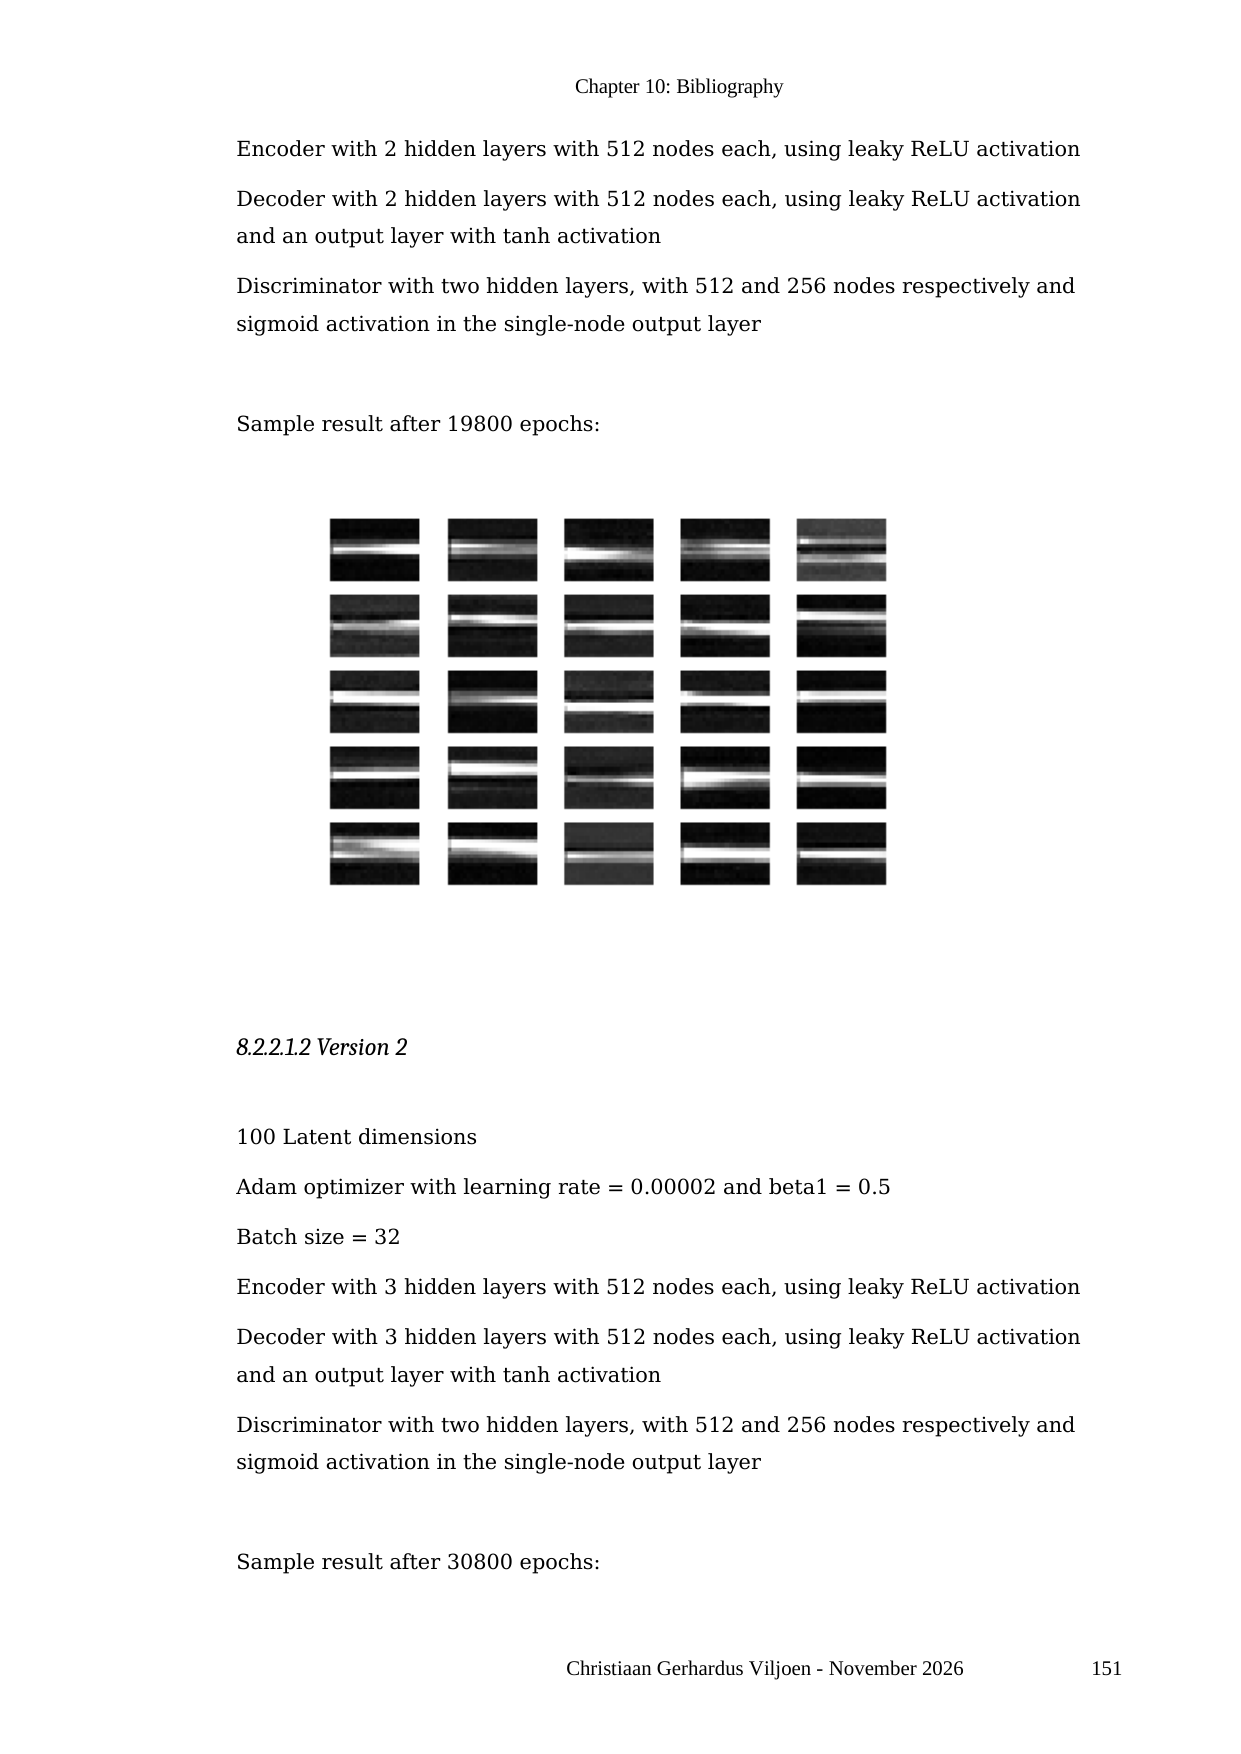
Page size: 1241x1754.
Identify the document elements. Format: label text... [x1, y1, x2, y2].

text 100 Latent dimensions [236, 1124, 1122, 1149]
text Sample result after 19800 epochs: [236, 410, 1122, 435]
text Encoder with 2 hidden layers with 512 nodes each, using leaky ReLU activation [236, 135, 1122, 160]
text Batch size = 32 [236, 1224, 1122, 1249]
text Encoder with 3 hidden layers with 512 nodes each, using leaky ReLU activation [236, 1274, 1122, 1299]
text Adam optimizer with learning rate = 0.00002 and beta1 = 0.5 [236, 1174, 1122, 1199]
picture [236, 460, 964, 946]
text Sample result after 30800 epochs: [236, 1549, 1122, 1574]
text Decoder with 3 hidden layers with 512 nodes each, using leaky ReLU activation and an output layer with tanh activation [236, 1324, 1122, 1386]
text Discriminator with two hidden layers, with 512 and 256 nodes respectively and sigmoid activation in the single-node output layer [236, 273, 1122, 335]
text Discriminator with two hidden layers, with 512 and 256 nodes respectively and sigmoid activation in the single-node output layer [236, 1411, 1122, 1474]
subtitle Version 2 [236, 1033, 1122, 1061]
text Decoder with 2 hidden layers with 512 nodes each, using leaky ReLU activation and an output layer with tanh activation [236, 185, 1122, 248]
